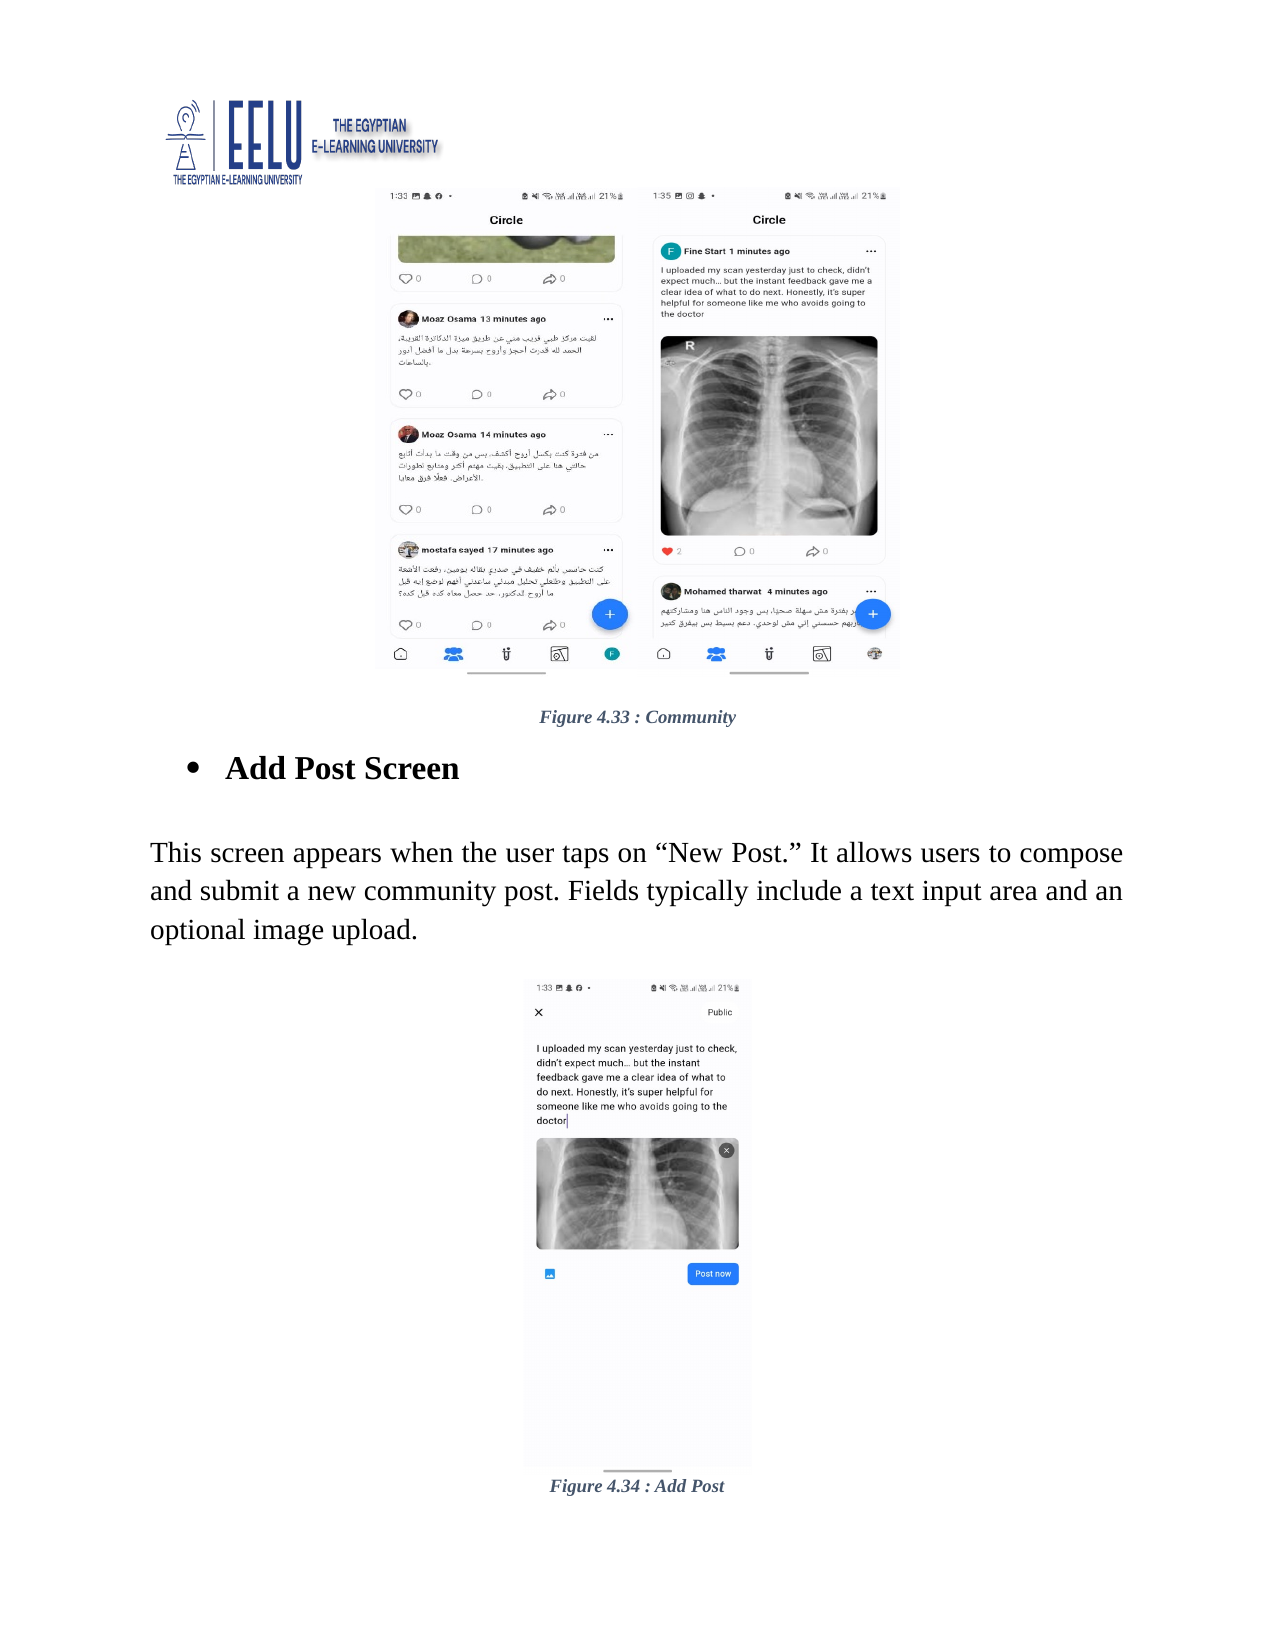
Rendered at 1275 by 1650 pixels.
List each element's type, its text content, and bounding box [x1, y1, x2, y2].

subtitle Add Post Screen [187, 748, 1125, 786]
picture [150, 75, 901, 677]
text This screen appears when the user taps on “New Post.” It allows users to compose and submit a new community post. Fields typically include a text input area and an optional image upload. [150, 835, 1125, 945]
picture [523, 979, 752, 1475]
text Figure 4.34 : Add Post [150, 1474, 1125, 1496]
text Figure 4.33 : Community [150, 706, 1125, 727]
